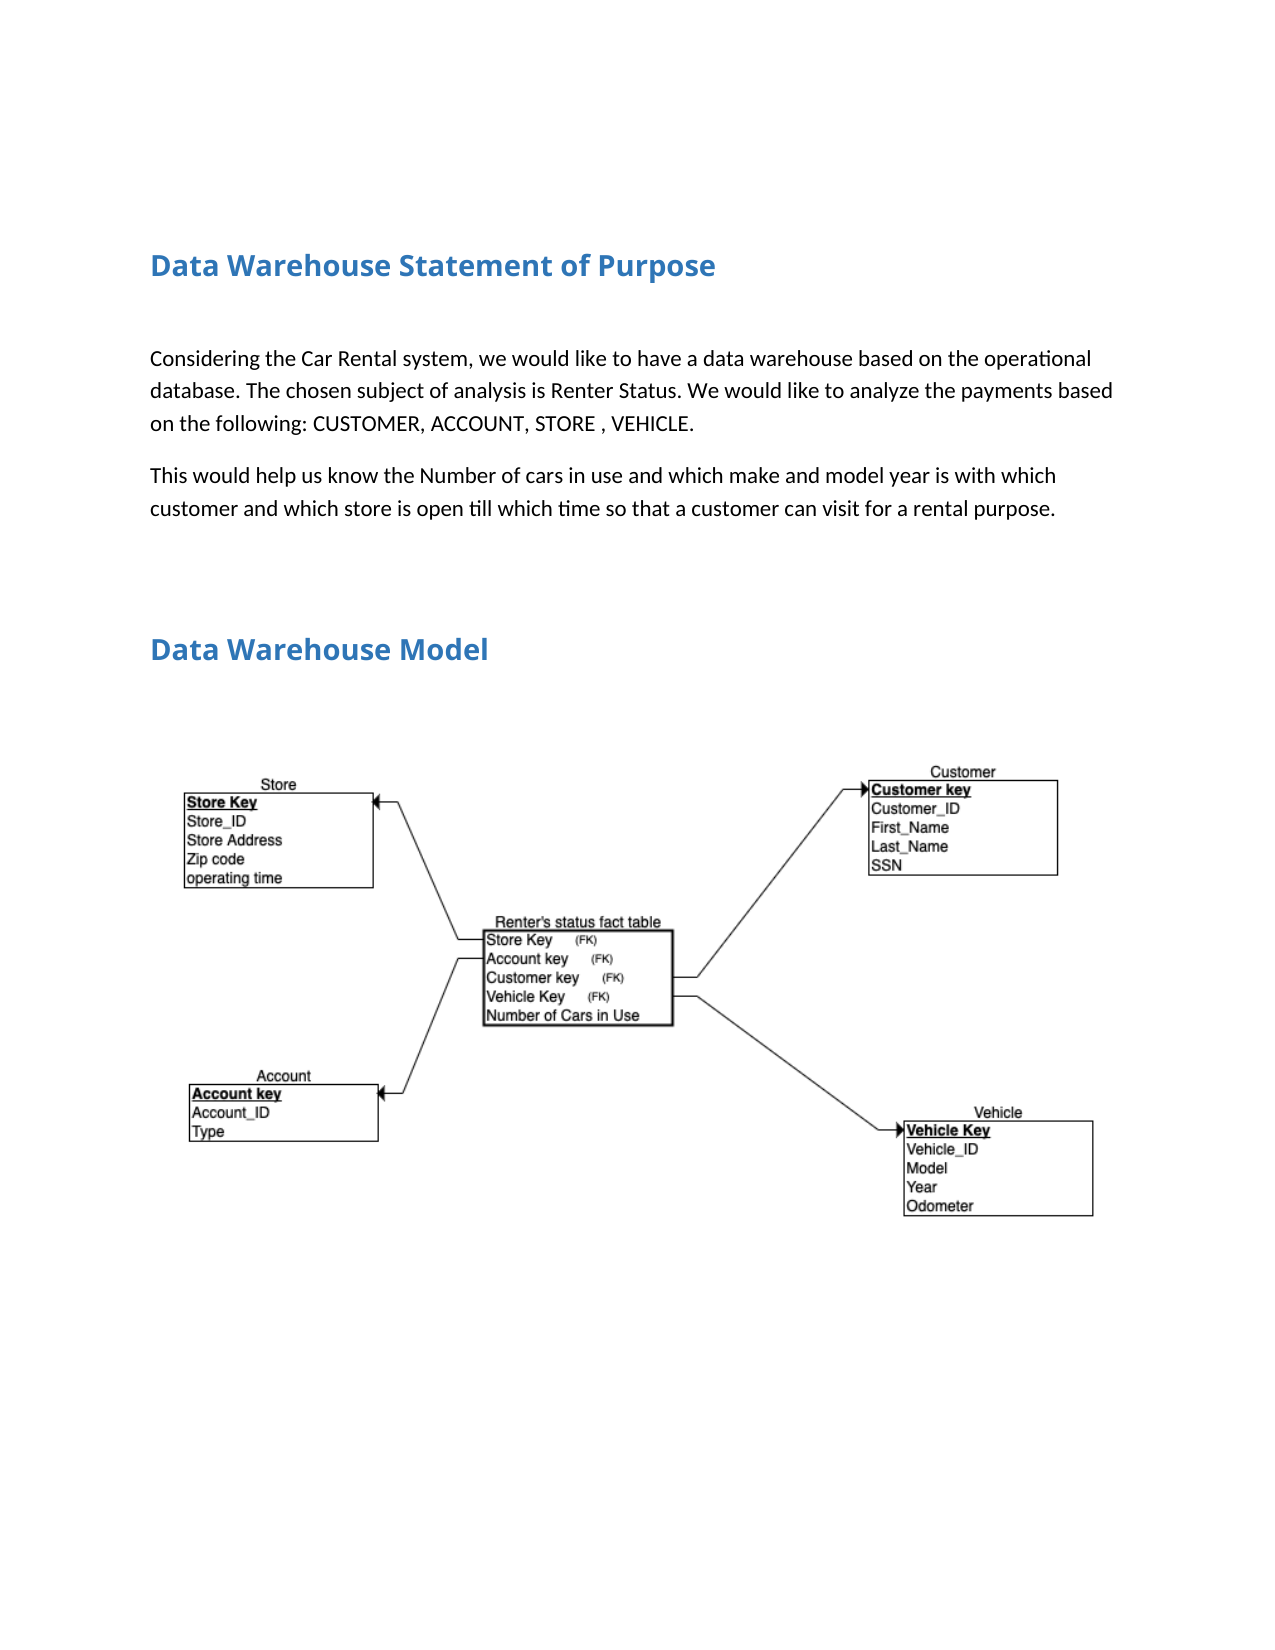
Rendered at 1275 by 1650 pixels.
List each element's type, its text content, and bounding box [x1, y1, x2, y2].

subtitle Data Warehouse Statement of Purpose [150, 246, 1125, 285]
subtitle Data Warehouse Model [150, 629, 1125, 669]
text Considering the Car Rental system, we would like to have a data warehouse based on the operational database. The chosen subject of analysis is Renter Status. We would like to analyze the payments based on the following: CUSTOMER, ACCOUNT, STORE , VEHICLE. [150, 344, 1125, 437]
text This would help us know the Number of cars in use and which make and model year is with which customer and which store is open till which time so that a customer can visit for a rental purpose. [150, 462, 1125, 522]
picture [150, 727, 1125, 1248]
